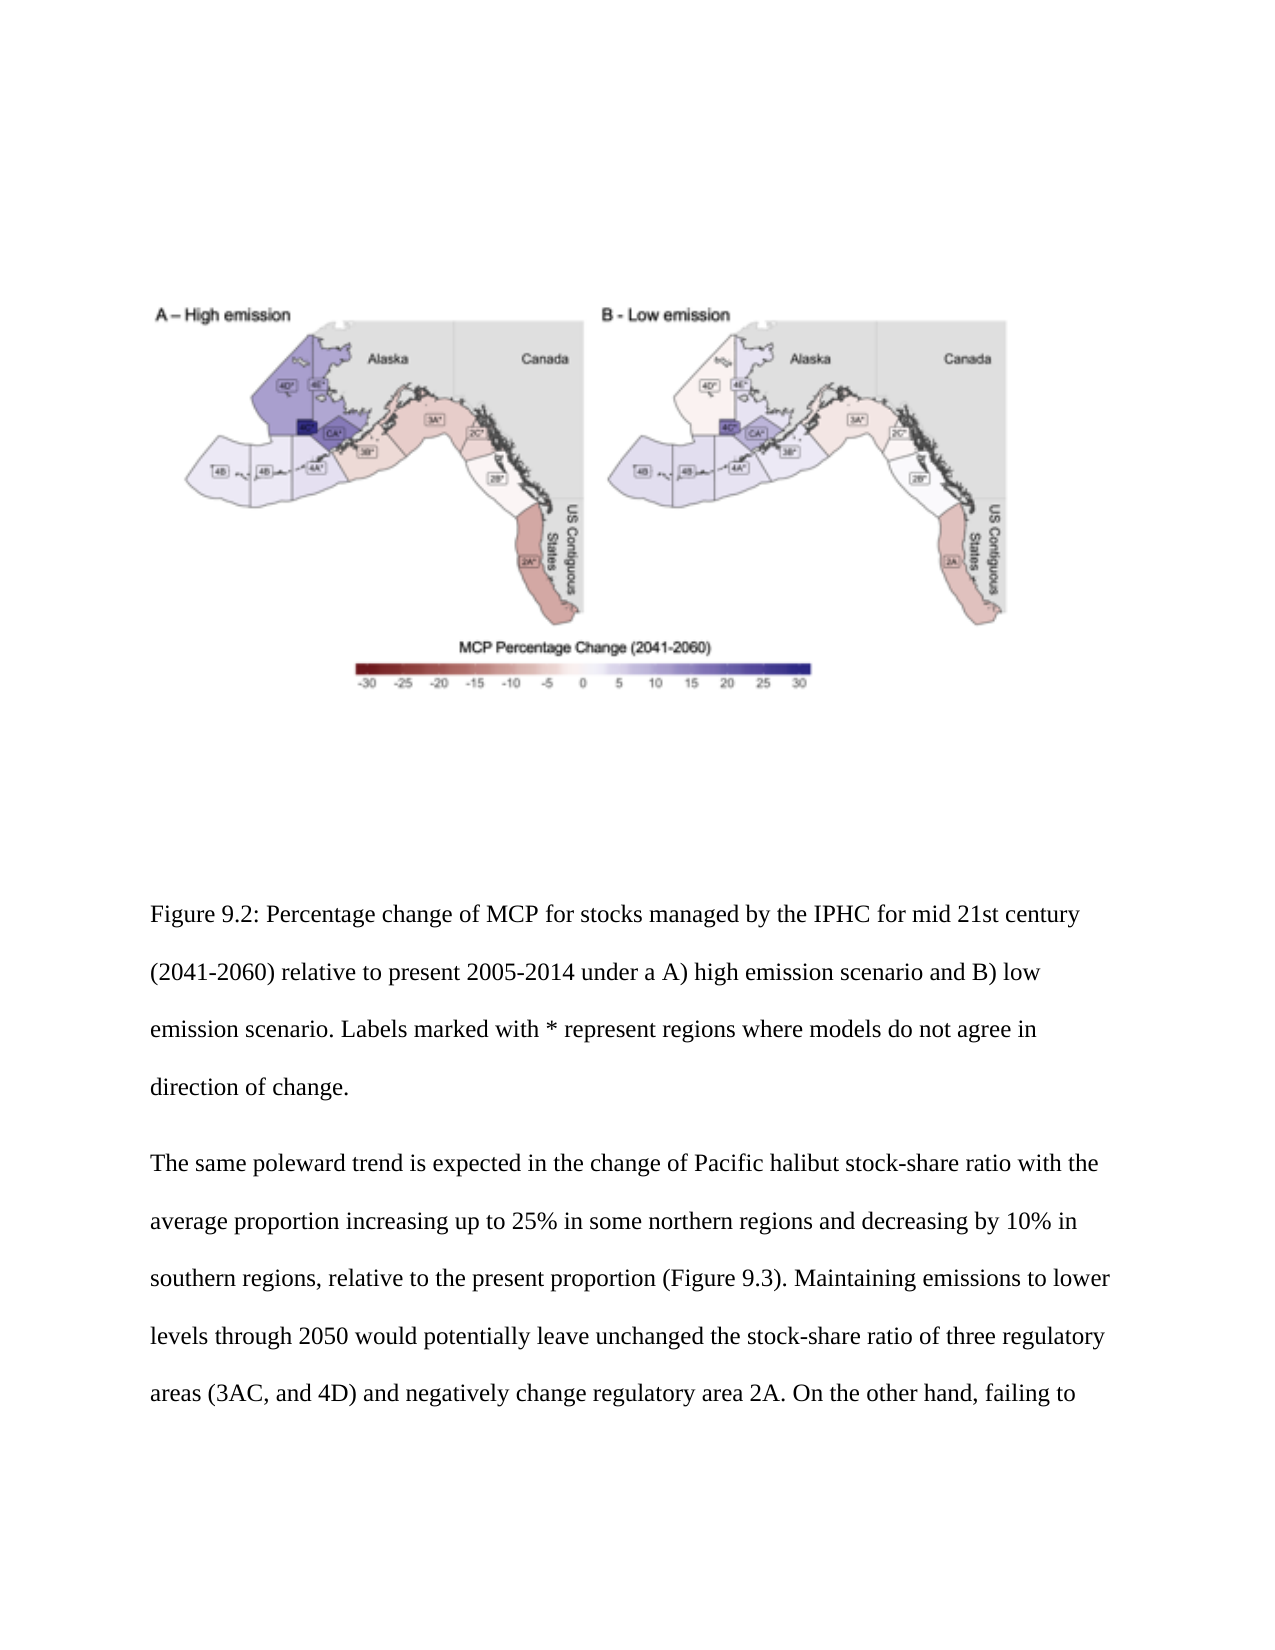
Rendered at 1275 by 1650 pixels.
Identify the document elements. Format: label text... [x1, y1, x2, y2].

picture [150, 150, 1025, 850]
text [150, 1148, 1125, 1407]
text Figure 9.2: Percentage change of MCP for stocks managed by the IPHC for mid 21st century (2041-2060) relative to present 2005-2014 under a A) high emission scenario and B) low emission scenario. Labels marked with * represent regions where models do not agree in direction of change. [150, 899, 1125, 1101]
